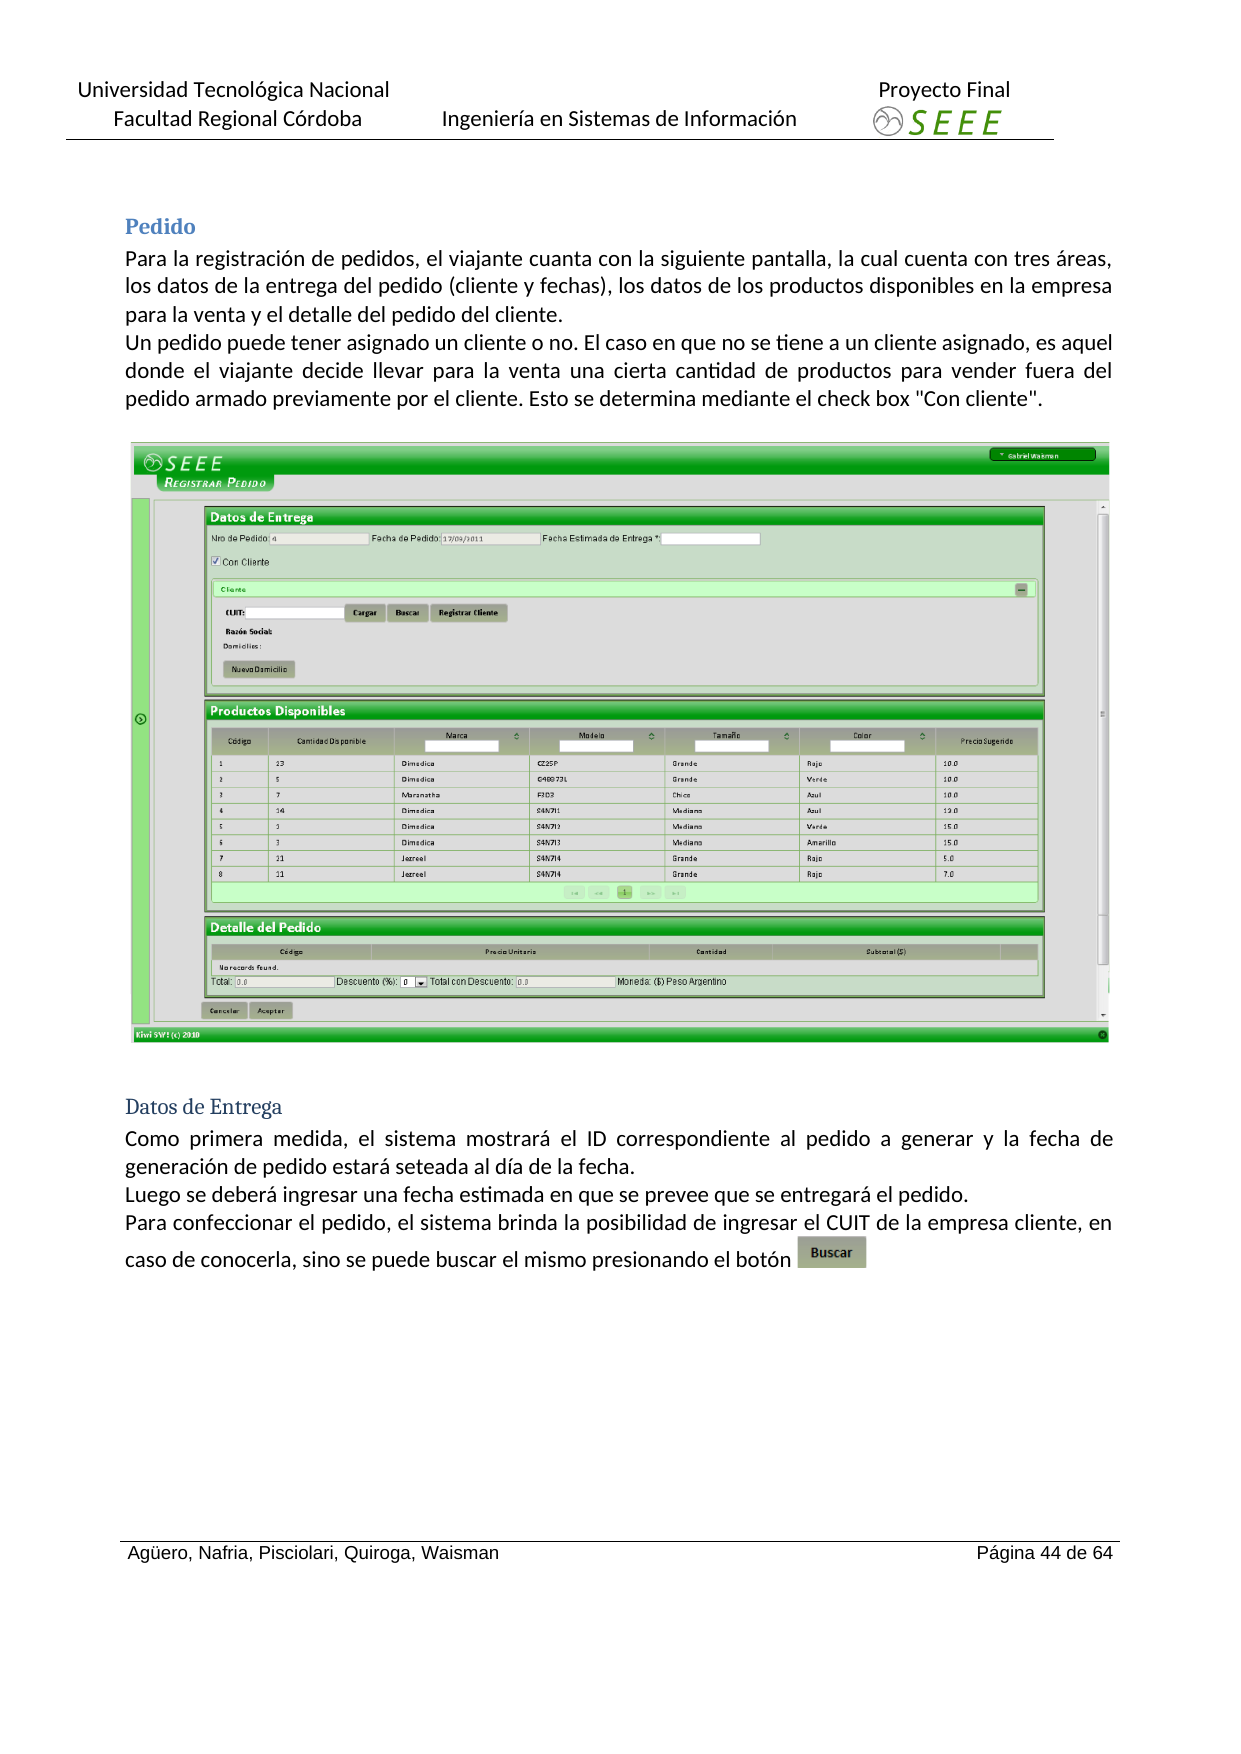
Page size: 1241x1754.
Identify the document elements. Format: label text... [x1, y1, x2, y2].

subtitle Datos de Entrega [125, 1094, 1115, 1120]
text Para confeccionar el pedido, el sistema brinda la posibilidad de ingresar el CUIT de la empresa cliente, en caso de conocerla, sino se puede buscar el mismo presionando el botón [125, 1208, 1115, 1274]
text Un pedido puede tener asignado un cliente o no. El caso en que no se tiene a un cliente asignado, es aquel donde el viajante decide llevar para la venta una cierta cantidad de productos para vender fuera del pedido armado previamente por el cliente. Esto se determina mediante el check box "Con cliente". [125, 328, 1115, 412]
subtitle Pedido [125, 213, 1115, 240]
picture [797, 1236, 867, 1268]
text Como primera medida, el sistema mostrará el ID correspondiente al pedido a generar y la fecha de generación de pedido estará seteada al día de la fecha. [125, 1124, 1115, 1180]
text Luego se deberá ingresar una fecha estimada en que se prevee que se entregará el pedido. [125, 1180, 1115, 1208]
picture [873, 103, 1004, 139]
text Para la registración de pedidos, el viajante cuanta con la siguiente pantalla, la cual cuenta con tres áreas, los datos de la entrega del pedido (cliente y fechas), los datos de los productos disponibles en la empresa para la venta y el detalle del pedido del cliente. [125, 244, 1115, 328]
